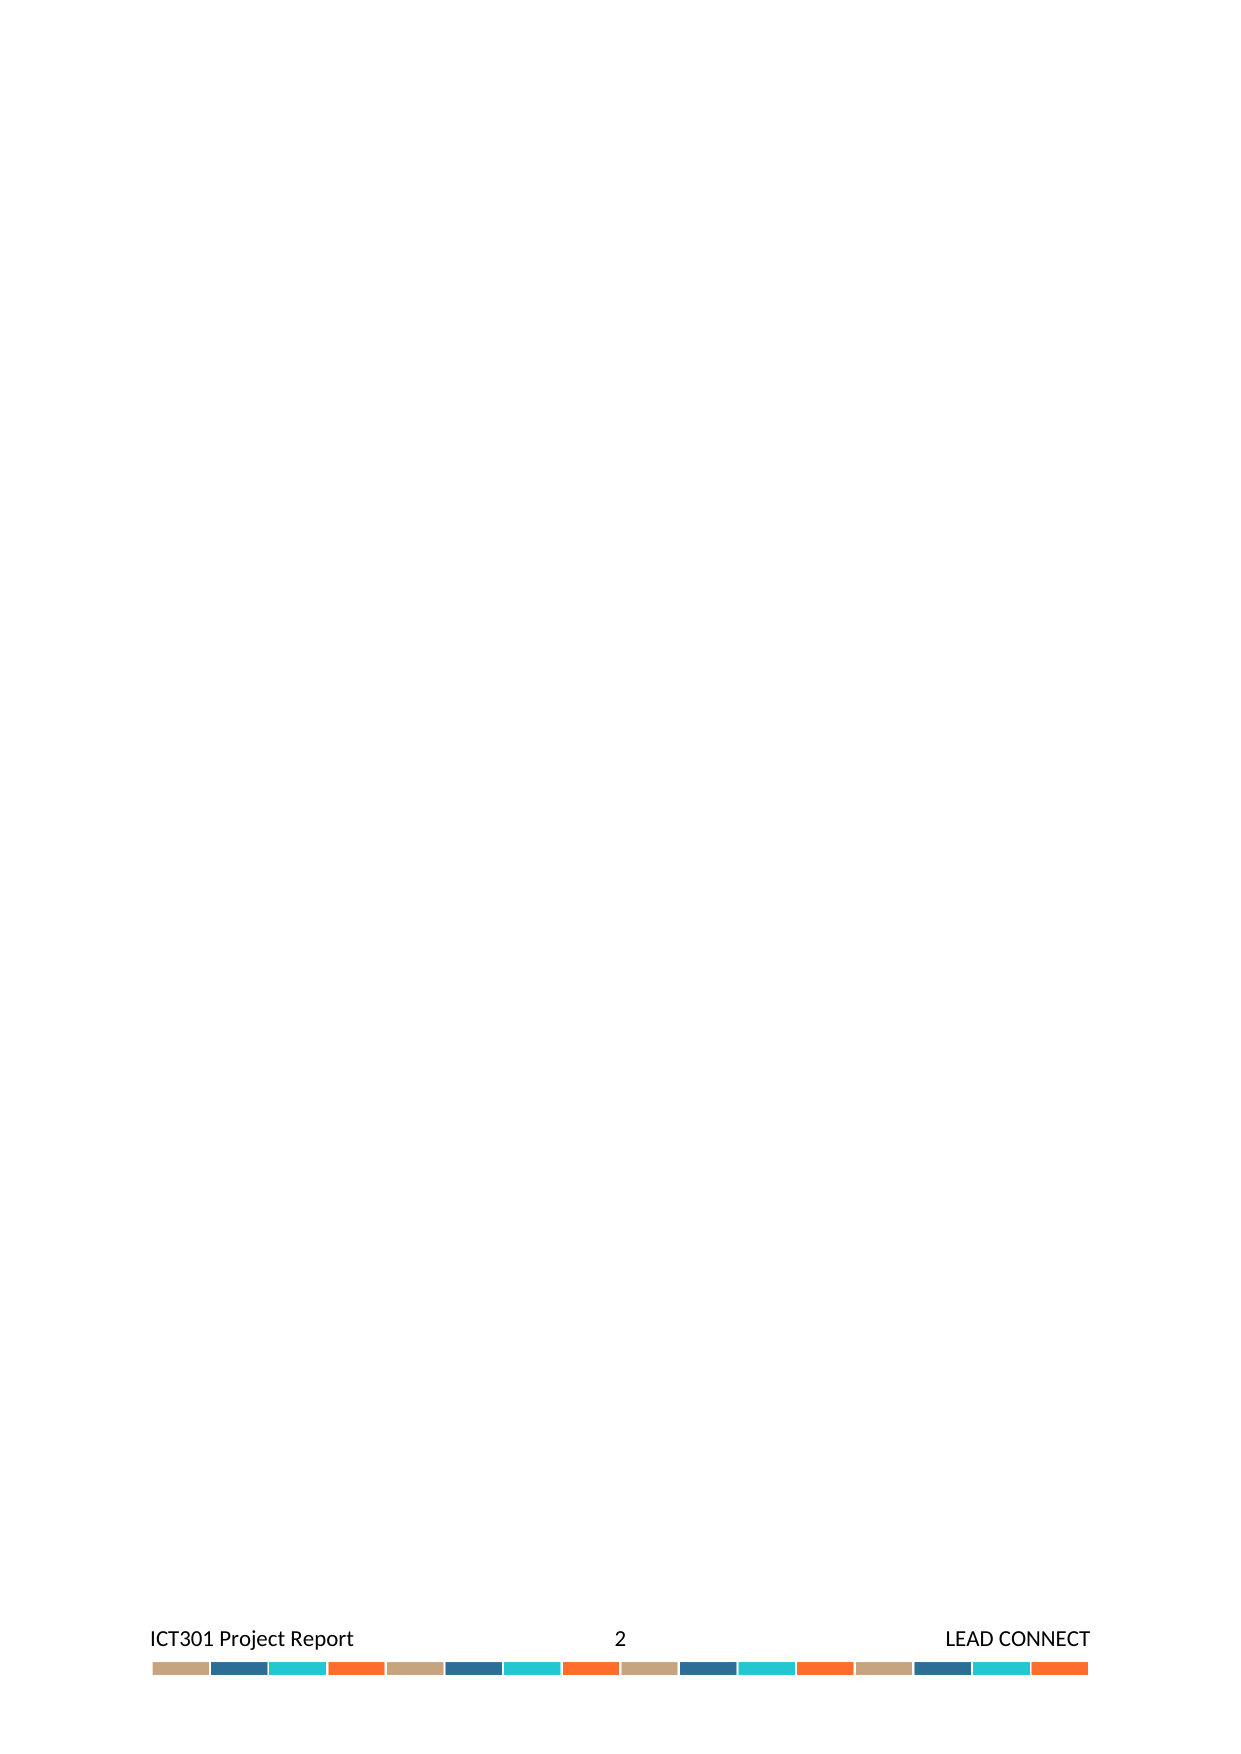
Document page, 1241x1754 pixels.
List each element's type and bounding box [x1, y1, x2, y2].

picture [152, 1662, 1088, 1675]
